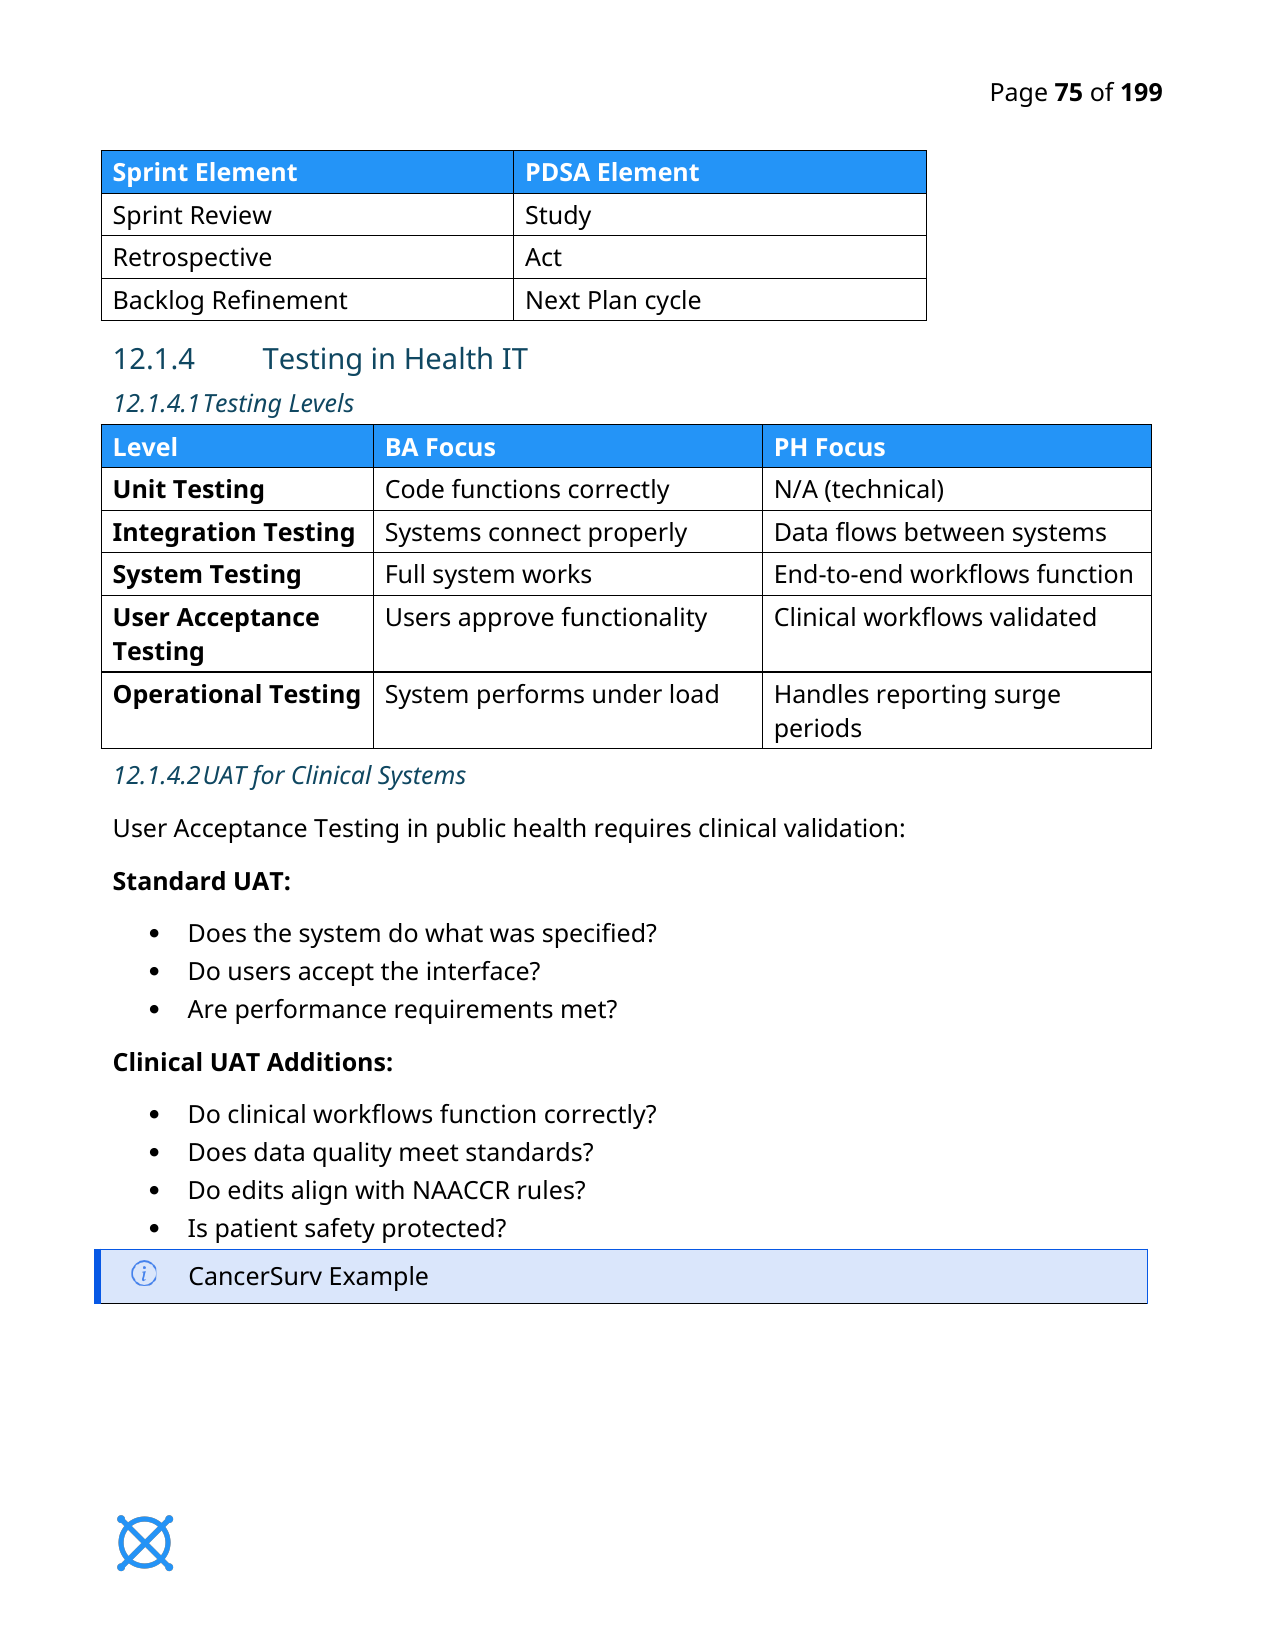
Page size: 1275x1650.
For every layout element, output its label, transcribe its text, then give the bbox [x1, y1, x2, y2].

text Clinical UAT Additions: [112, 1044, 1162, 1078]
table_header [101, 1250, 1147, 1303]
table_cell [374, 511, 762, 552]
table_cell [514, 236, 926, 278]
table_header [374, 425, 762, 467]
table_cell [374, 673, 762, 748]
picture [131, 1260, 157, 1286]
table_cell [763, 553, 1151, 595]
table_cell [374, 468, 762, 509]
list Does the system do what was specified? [150, 916, 1162, 950]
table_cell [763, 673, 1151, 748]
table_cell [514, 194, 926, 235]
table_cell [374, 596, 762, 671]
list Do edits align with NAACCR rules? [150, 1173, 1162, 1207]
subtitle UAT for Clinical Systems [112, 757, 1162, 792]
subtitle Testing in Health IT [112, 338, 1162, 378]
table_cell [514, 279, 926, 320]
list Do clinical workflows function correctly? [150, 1097, 1162, 1131]
text User Acceptance Testing in public health requires clinical validation: [112, 810, 1162, 844]
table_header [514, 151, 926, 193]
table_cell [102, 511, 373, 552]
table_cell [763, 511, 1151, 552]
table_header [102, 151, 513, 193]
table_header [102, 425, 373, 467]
list Is patient safety protected? [150, 1211, 1162, 1245]
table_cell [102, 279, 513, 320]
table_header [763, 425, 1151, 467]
list Are performance requirements met? [150, 992, 1162, 1026]
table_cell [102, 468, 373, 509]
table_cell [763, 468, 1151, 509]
list Do users accept the interface? [150, 954, 1162, 988]
text Standard UAT: [112, 863, 1162, 897]
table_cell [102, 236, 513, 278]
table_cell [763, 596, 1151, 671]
picture [112, 1511, 177, 1575]
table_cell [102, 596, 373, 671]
list Does data quality meet standards? [150, 1135, 1162, 1169]
subtitle Testing Levels [112, 386, 1162, 420]
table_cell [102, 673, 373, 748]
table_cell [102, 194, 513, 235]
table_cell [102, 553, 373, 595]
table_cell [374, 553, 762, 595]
